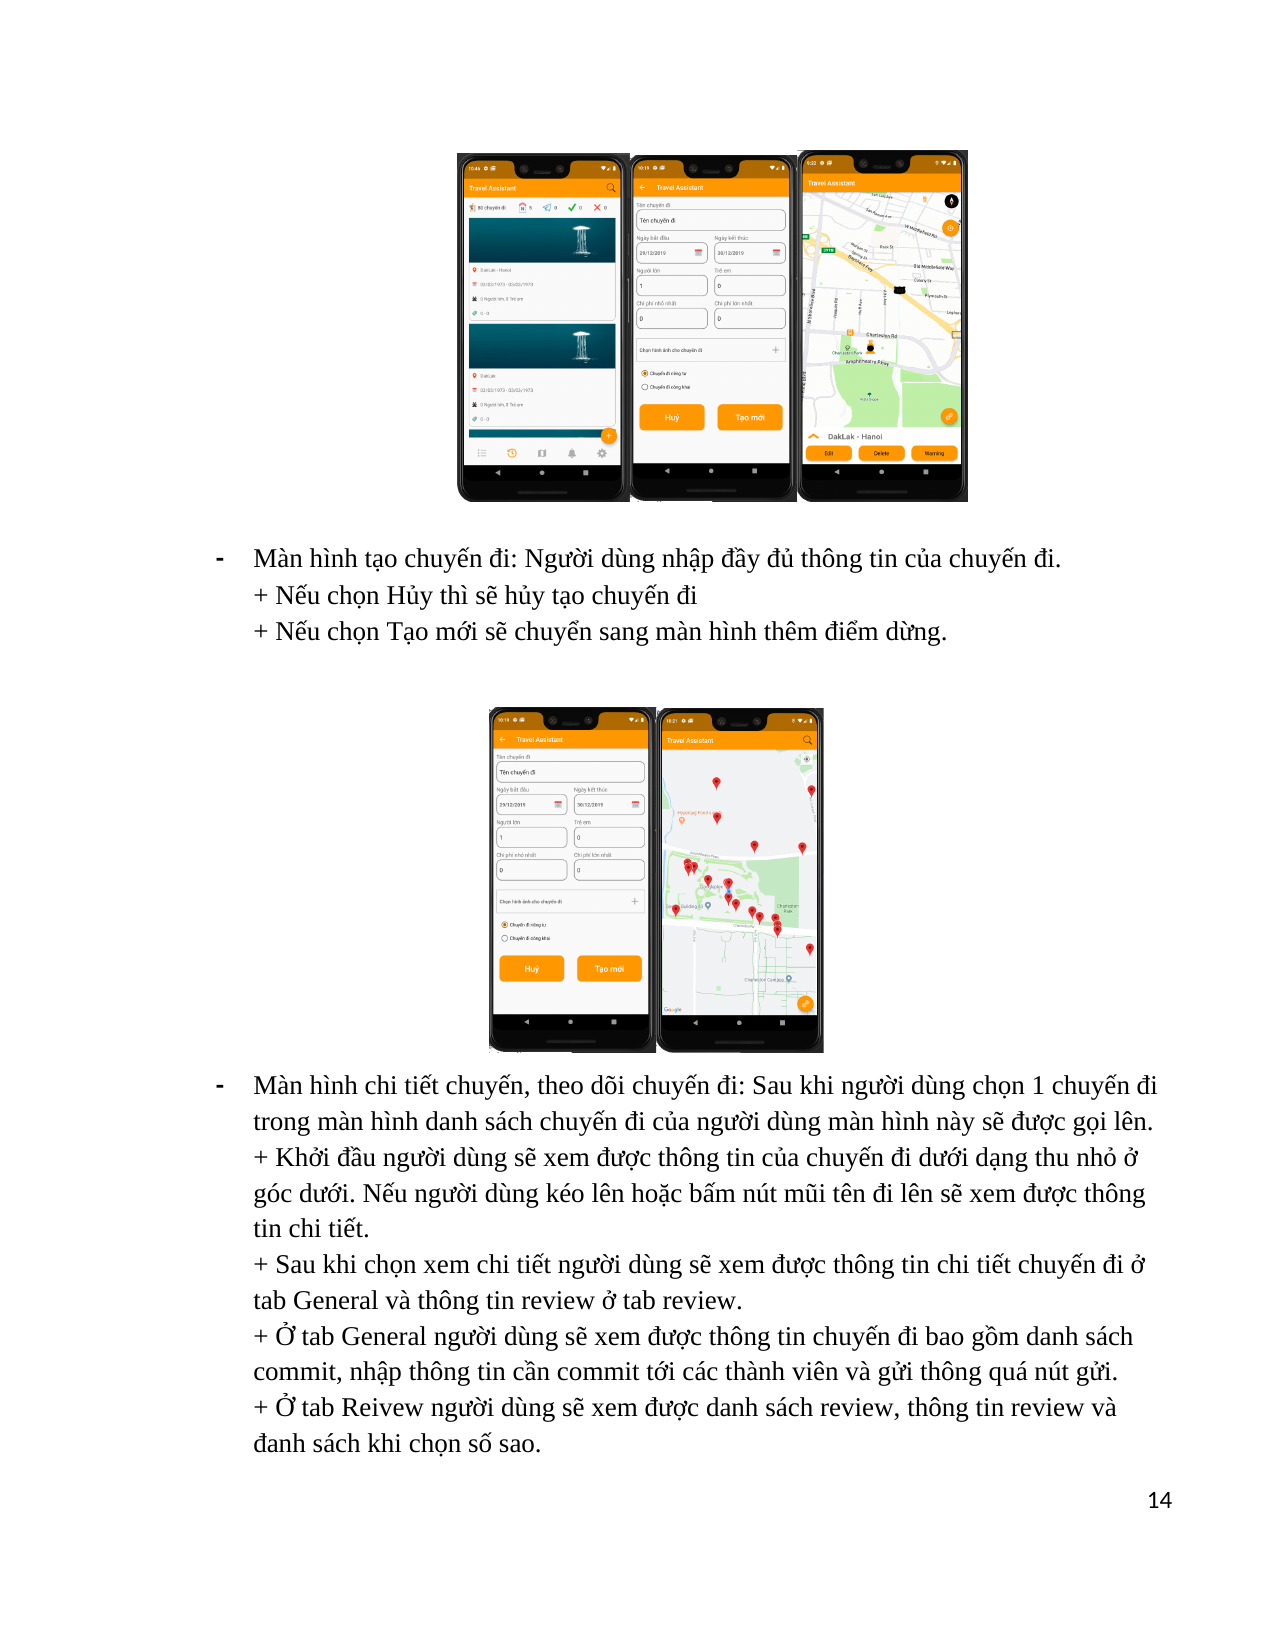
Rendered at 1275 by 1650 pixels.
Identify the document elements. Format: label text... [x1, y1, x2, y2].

picture [457, 150, 968, 502]
list + Khởi đầu người dùng sẽ xem được thông tin của chuyến đi dưới dạng thu nhỏ ở góc dưới. Nếu người dùng kéo lên hoặc bấm nút mũi tên đi lên sẽ xem được thông tin chi tiết. [253, 1141, 1172, 1244]
list Màn hình tạo chuyến đi: Người dùng nhập đầy đủ thông tin của chuyến đi. [216, 541, 1172, 574]
list + Sau khi chọn xem chi tiết người dùng sẽ xem được thông tin chi tiết chuyến đi ở tab General và thông tin review ở tab review. [253, 1248, 1172, 1315]
list + Nếu chọn Tạo mới sẽ chuyển sang màn hình thêm điểm dừng. [253, 615, 1172, 646]
list Màn hình chi tiết chuyến, theo dõi chuyến đi: Sau khi người dùng chọn 1 chuyến đi trong màn hình danh sách chuyến đi của người dùng màn hình này sẽ được gọi lên. [216, 1068, 1172, 1137]
list + Nếu chọn Hủy thì sẽ hủy tạo chuyến đi [253, 579, 1172, 610]
list + Ở tab General người dùng sẽ xem được thông tin chuyến đi bao gồm danh sách commit, nhập thông tin cần commit tới các thành viên và gửi thông quá nút gửi. [253, 1320, 1172, 1387]
list + Ở tab Reivew người dùng sẽ xem được danh sách review, thông tin review và đanh sách khi chọn số sao. [253, 1391, 1172, 1458]
picture [489, 707, 824, 1053]
